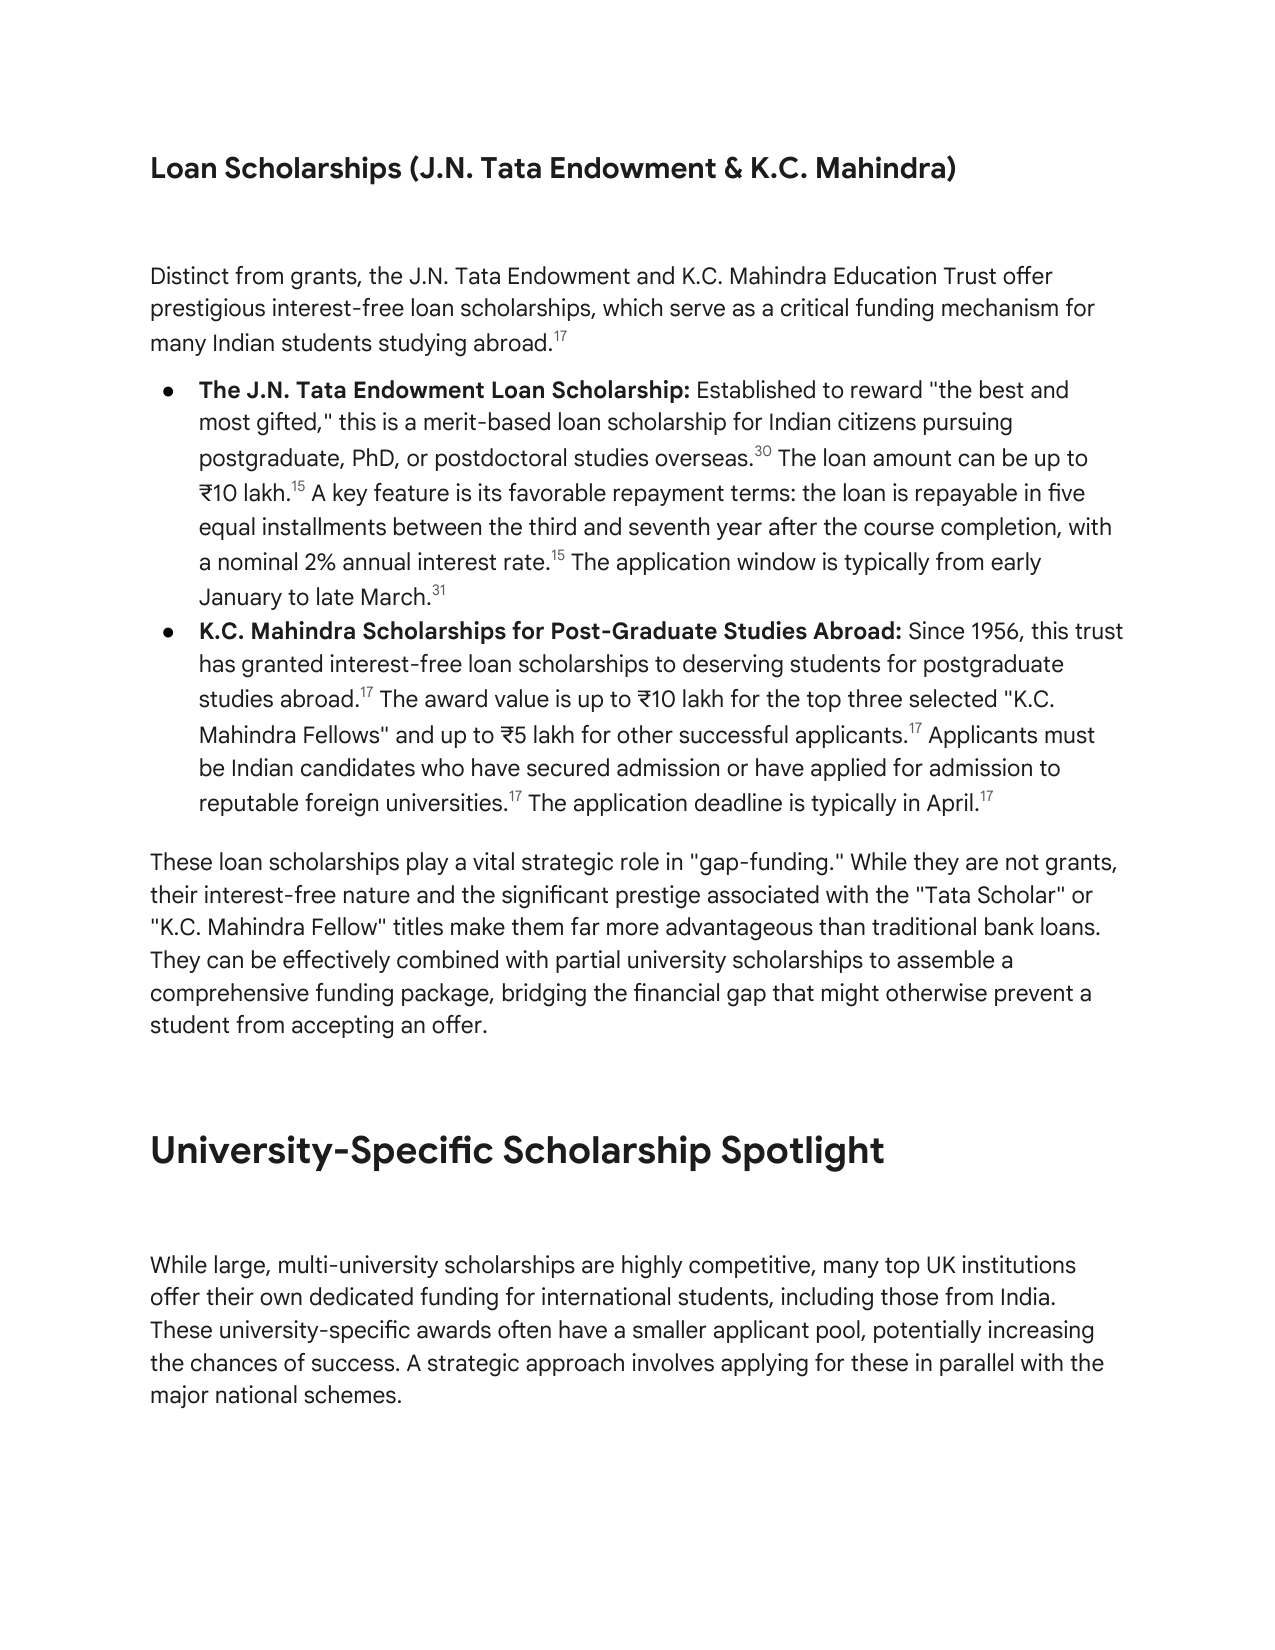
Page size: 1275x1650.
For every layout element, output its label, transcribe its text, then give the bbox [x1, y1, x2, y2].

subtitle Loan Scholarships (J.N. Tata Endowment & K.C. Mahindra) [150, 150, 1125, 187]
list K.C. Mahindra Scholarships for Post-Graduate Studies Abroad: Since 1956, this trust has granted interest-free loan scholarships to deserving students for postgraduate studies abroad.17 The award value is up to ₹10 lakh for the top three selected "K.C. Mahindra Fellows" and up to ₹5 lakh for other successful applicants.17 Applicants must be Indian candidates who have secured admission or have applied for admission to reputable foreign universities.17 The application deadline is typically in April.17 [161, 617, 1125, 819]
text These loan scholarships play a vital strategic role in "gap-funding." While they are not grants, their interest-free nature and the significant prestige associated with the "Tata Scholar" or "K.C. Mahindra Fellow" titles make them far more advantageous than traditional bank loans. They can be effectively combined with partial university scholarships to assemble a comprehensive funding package, bridging the financial gap that might otherwise prevent a student from accepting an offer. [150, 848, 1125, 1040]
text Distinct from grants, the J.N. Tata Endowment and K.C. Mahindra Education Trust offer prestigious interest-free loan scholarships, which serve as a critical funding mechanism for many Indian students studying abroad.17 [150, 262, 1125, 359]
text While large, multi-university scholarships are highly competitive, many top UK institutions offer their own dedicated funding for international students, including those from India. These university-specific awards often have a smaller applicant pool, potentially increasing the chances of success. A strategic approach involves applying for these in parallel with the major national schemes. [150, 1251, 1125, 1410]
list The J.N. Tata Endowment Loan Scholarship: Established to reward "the best and most gifted," this is a merit-based loan scholarship for Indian citizens pursuing postgraduate, PhD, or postdoctoral studies overseas.30 The loan amount can be up to ₹10 lakh.15 A key feature is its favorable repayment terms: the loan is repayable in five equal installments between the third and seventh year after the course completion, with a nominal 2% annual interest rate.15 The application window is typically from early January to late March.31 [161, 376, 1125, 613]
subtitle University-Specific Scholarship Spotlight [150, 1127, 1125, 1174]
